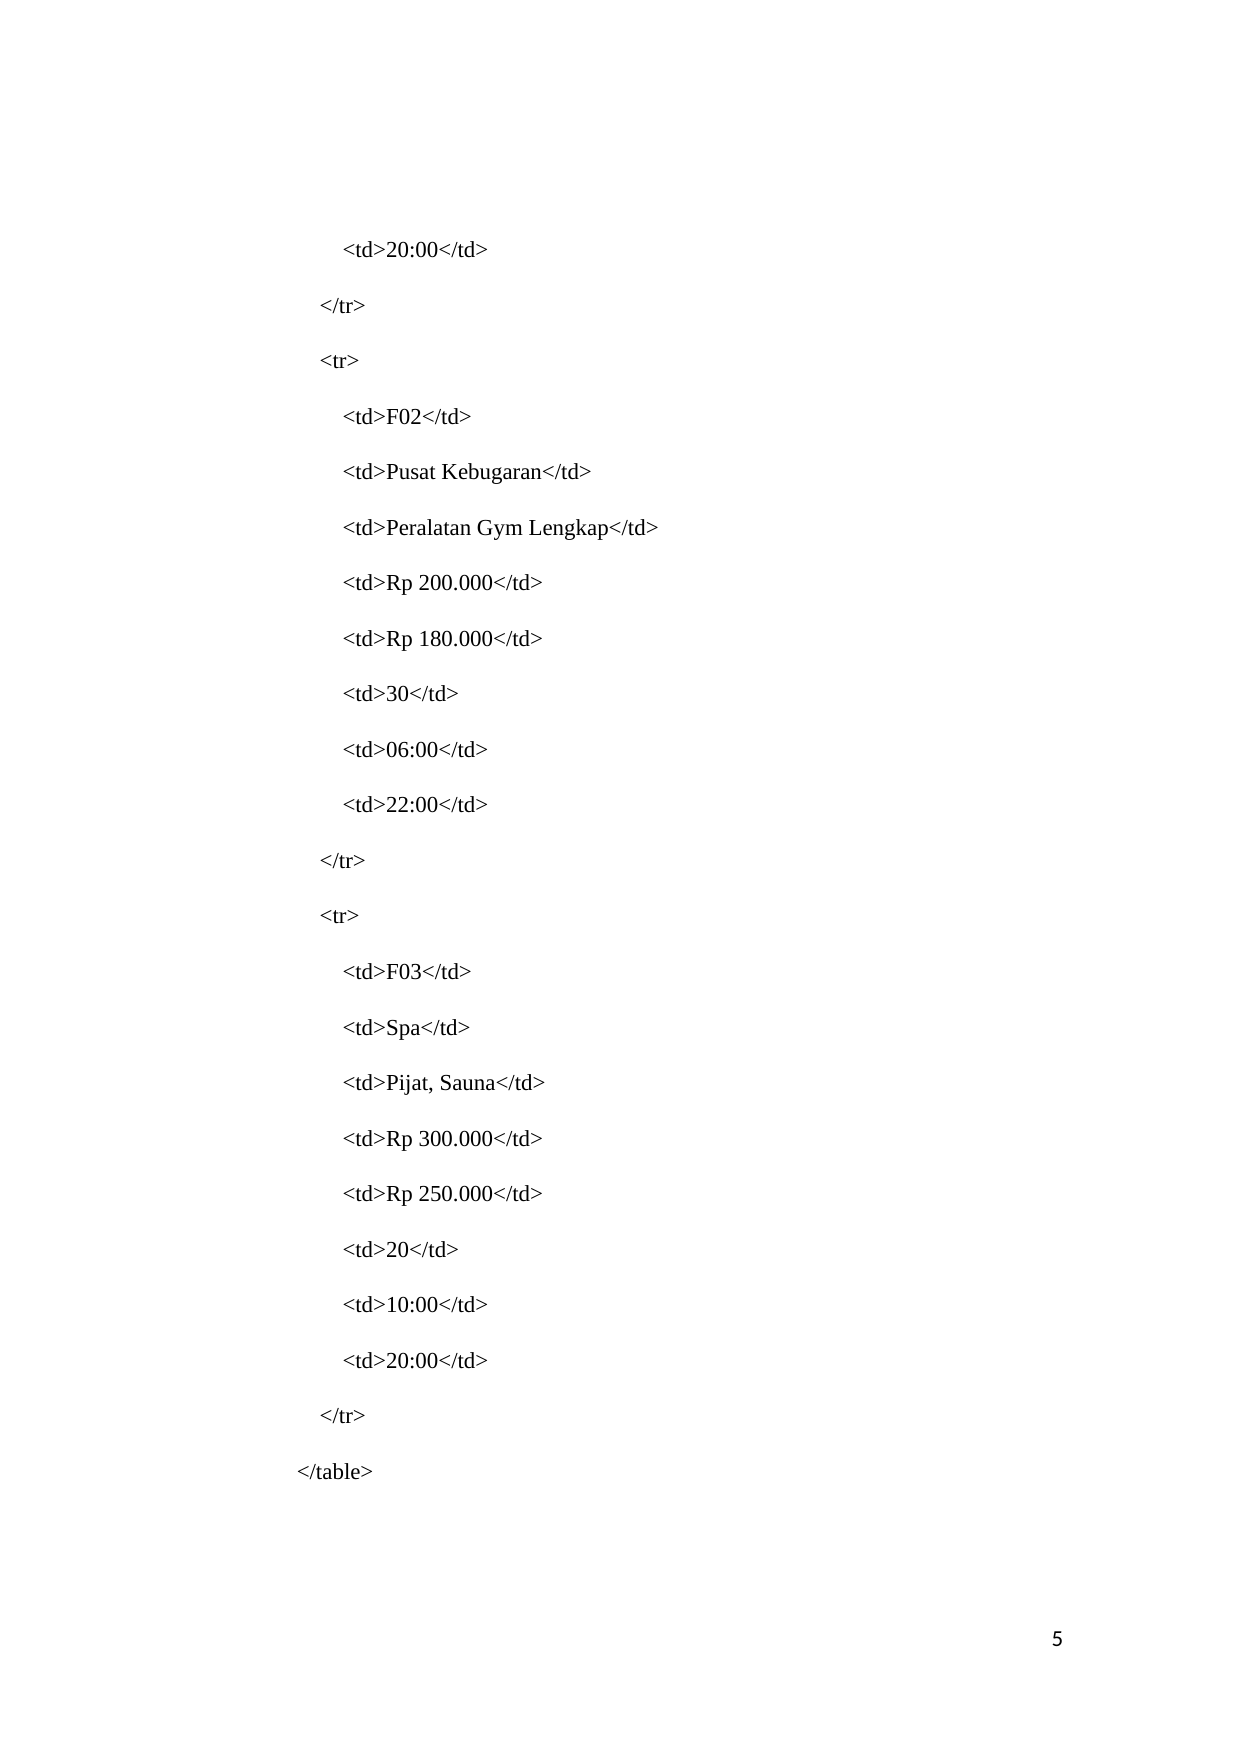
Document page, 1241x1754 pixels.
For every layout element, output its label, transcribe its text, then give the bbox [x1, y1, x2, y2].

text </tr> [274, 1402, 1063, 1428]
text <td>10:00</td> [274, 1291, 1063, 1317]
text <td>20:00</td> [274, 1347, 1063, 1373]
text <td>22:00</td> [274, 791, 1063, 818]
text </tr> [274, 292, 1063, 318]
text <td>Rp 250.000</td> [274, 1180, 1063, 1206]
text <tr> [274, 347, 1063, 374]
text <td>Peralatan Gym Lengkap</td> [274, 514, 1063, 540]
text <td>F02</td> [274, 403, 1063, 429]
text <td>20:00</td> [274, 236, 1063, 263]
text <td>Rp 180.000</td> [274, 625, 1063, 651]
text <td>Pusat Kebugaran</td> [274, 458, 1063, 485]
text </tr> [274, 847, 1063, 873]
text </table> [274, 1458, 1063, 1484]
text <td>30</td> [274, 680, 1063, 707]
text <tr> [274, 902, 1063, 929]
text <td>06:00</td> [274, 736, 1063, 762]
text <td>Spa</td> [274, 1013, 1063, 1040]
text <td>Rp 300.000</td> [274, 1124, 1063, 1151]
text <td>20</td> [274, 1236, 1063, 1262]
text <td>F03</td> [274, 958, 1063, 984]
text <td>Rp 200.000</td> [274, 569, 1063, 596]
text <td>Pijat, Sauna</td> [274, 1069, 1063, 1095]
